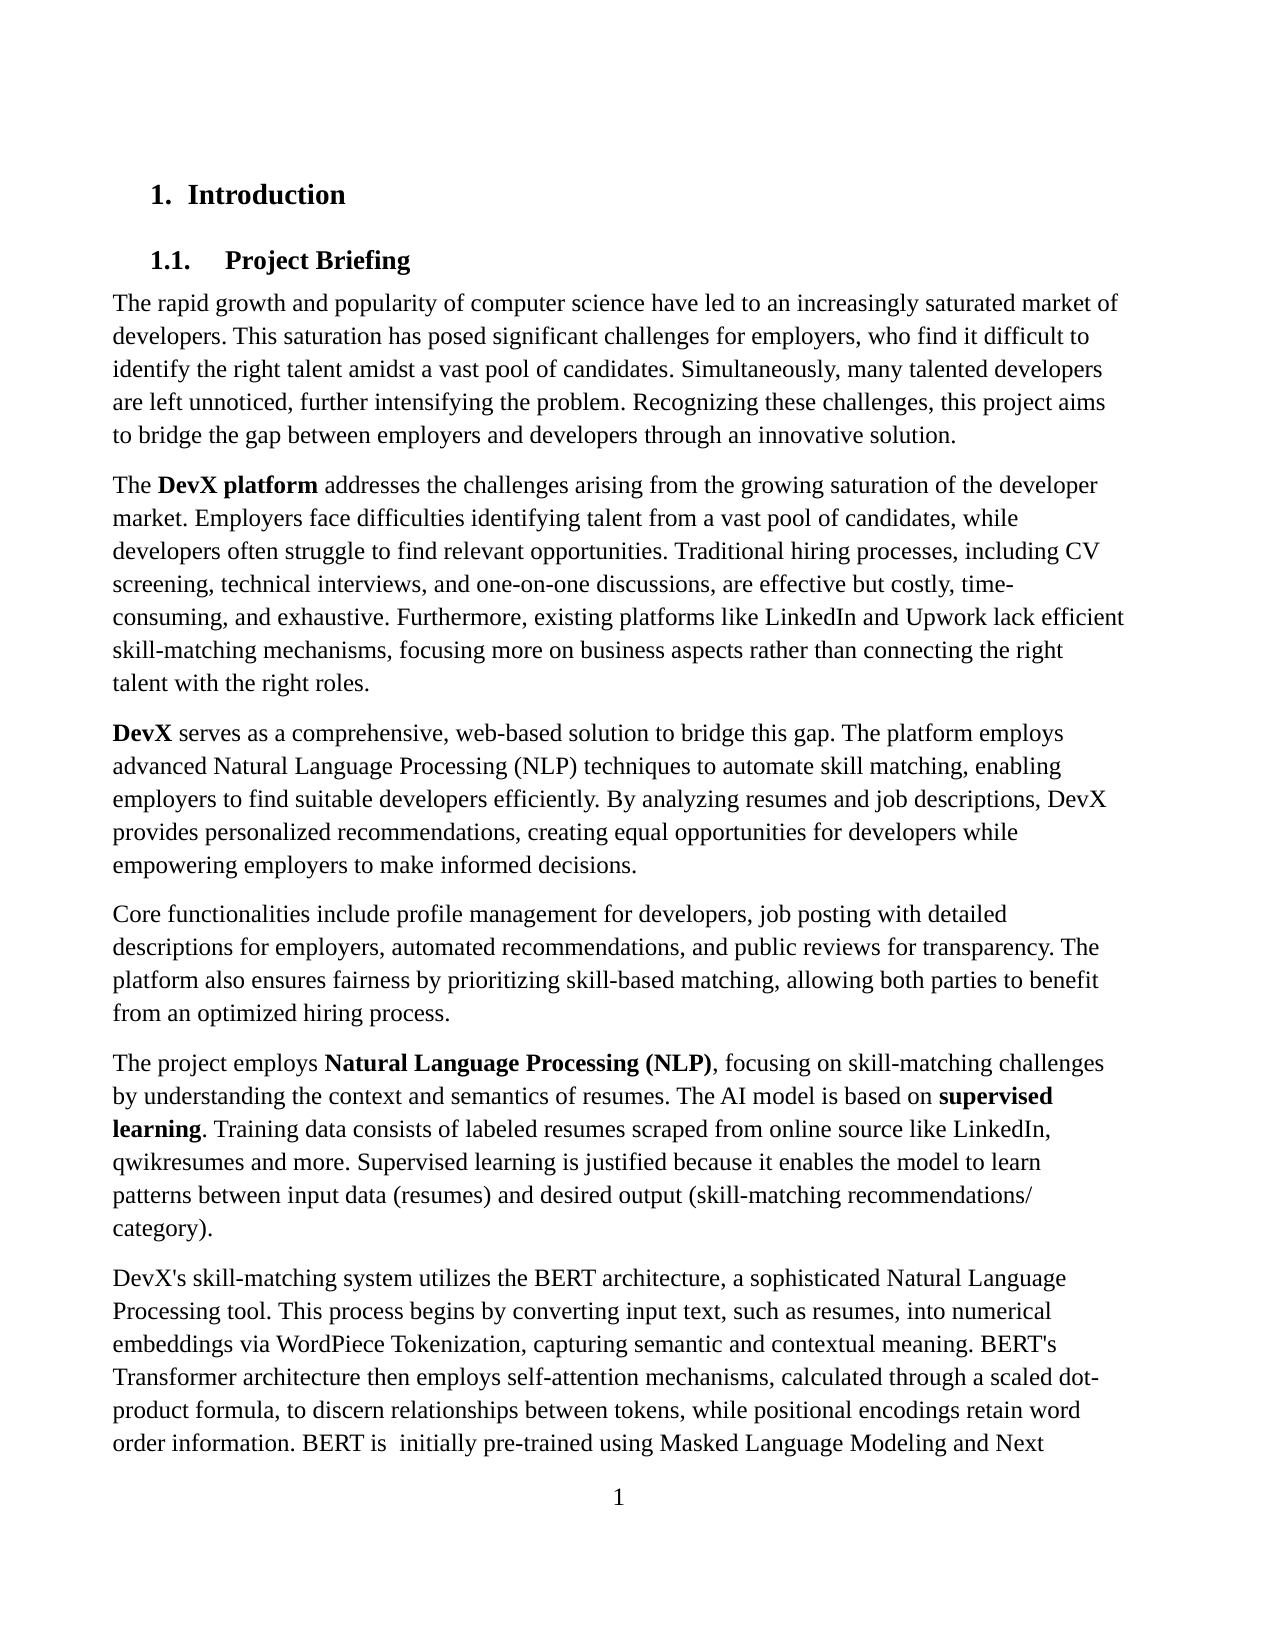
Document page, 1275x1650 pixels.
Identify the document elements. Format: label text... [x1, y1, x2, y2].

text Core functionalities include profile management for developers, job posting with detailed descriptions for employers, automated recommendations, and public reviews for transparency. The platform also ensures fairness by prioritizing skill-based matching, allowing both parties to benefit from an optimized hiring process. [112, 899, 1125, 1027]
text The rapid growth and popularity of computer science have led to an increasingly saturated market of developers. This saturation has posed significant challenges for employers, who find it difficult to identify the right talent amidst a vast pool of candidates. Simultaneously, many talented developers are left unnoticed, further intensifying the problem. Recognizing these challenges, this project aims to bridge the gap between employers and developers through an innovative solution. [112, 288, 1125, 449]
text The project employs Natural Language Processing (NLP), focusing on skill-matching challenges by understanding the context and semantics of resumes. The AI model is based on supervised learning. Training data consists of labeled resumes scraped from online source like LinkedIn, qwikresumes and more. Supervised learning is justified because it enables the model to learn patterns between input data (resumes) and desired output (skill-matching recommendations/ category). [112, 1048, 1125, 1242]
text DevX serves as a comprehensive, web-based solution to bridge this gap. The platform employs advanced Natural Language Processing (NLP) techniques to automate skill matching, enabling employers to find suitable developers efficiently. By analyzing resumes and job descriptions, DevX provides personalized recommendations, creating equal opportunities for developers while empowering employers to make informed decisions. [112, 718, 1125, 878]
subtitle Introduction [150, 177, 1125, 211]
text The DevX platform addresses the challenges arising from the growing saturation of the developer market. Employers face difficulties identifying talent from a vast pool of candidates, while developers often struggle to find relevant opportunities. Traditional hiring processes, including CV screening, technical interviews, and one-on-one discussions, are effective but costly, time-consuming, and exhaustive. Furthermore, existing platforms like LinkedIn and Upwork lack efficient skill-matching mechanisms, focusing more on business aspects rather than connecting the right talent with the right roles. [112, 470, 1125, 697]
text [112, 1263, 1125, 1457]
subtitle Project Briefing [150, 244, 1125, 275]
